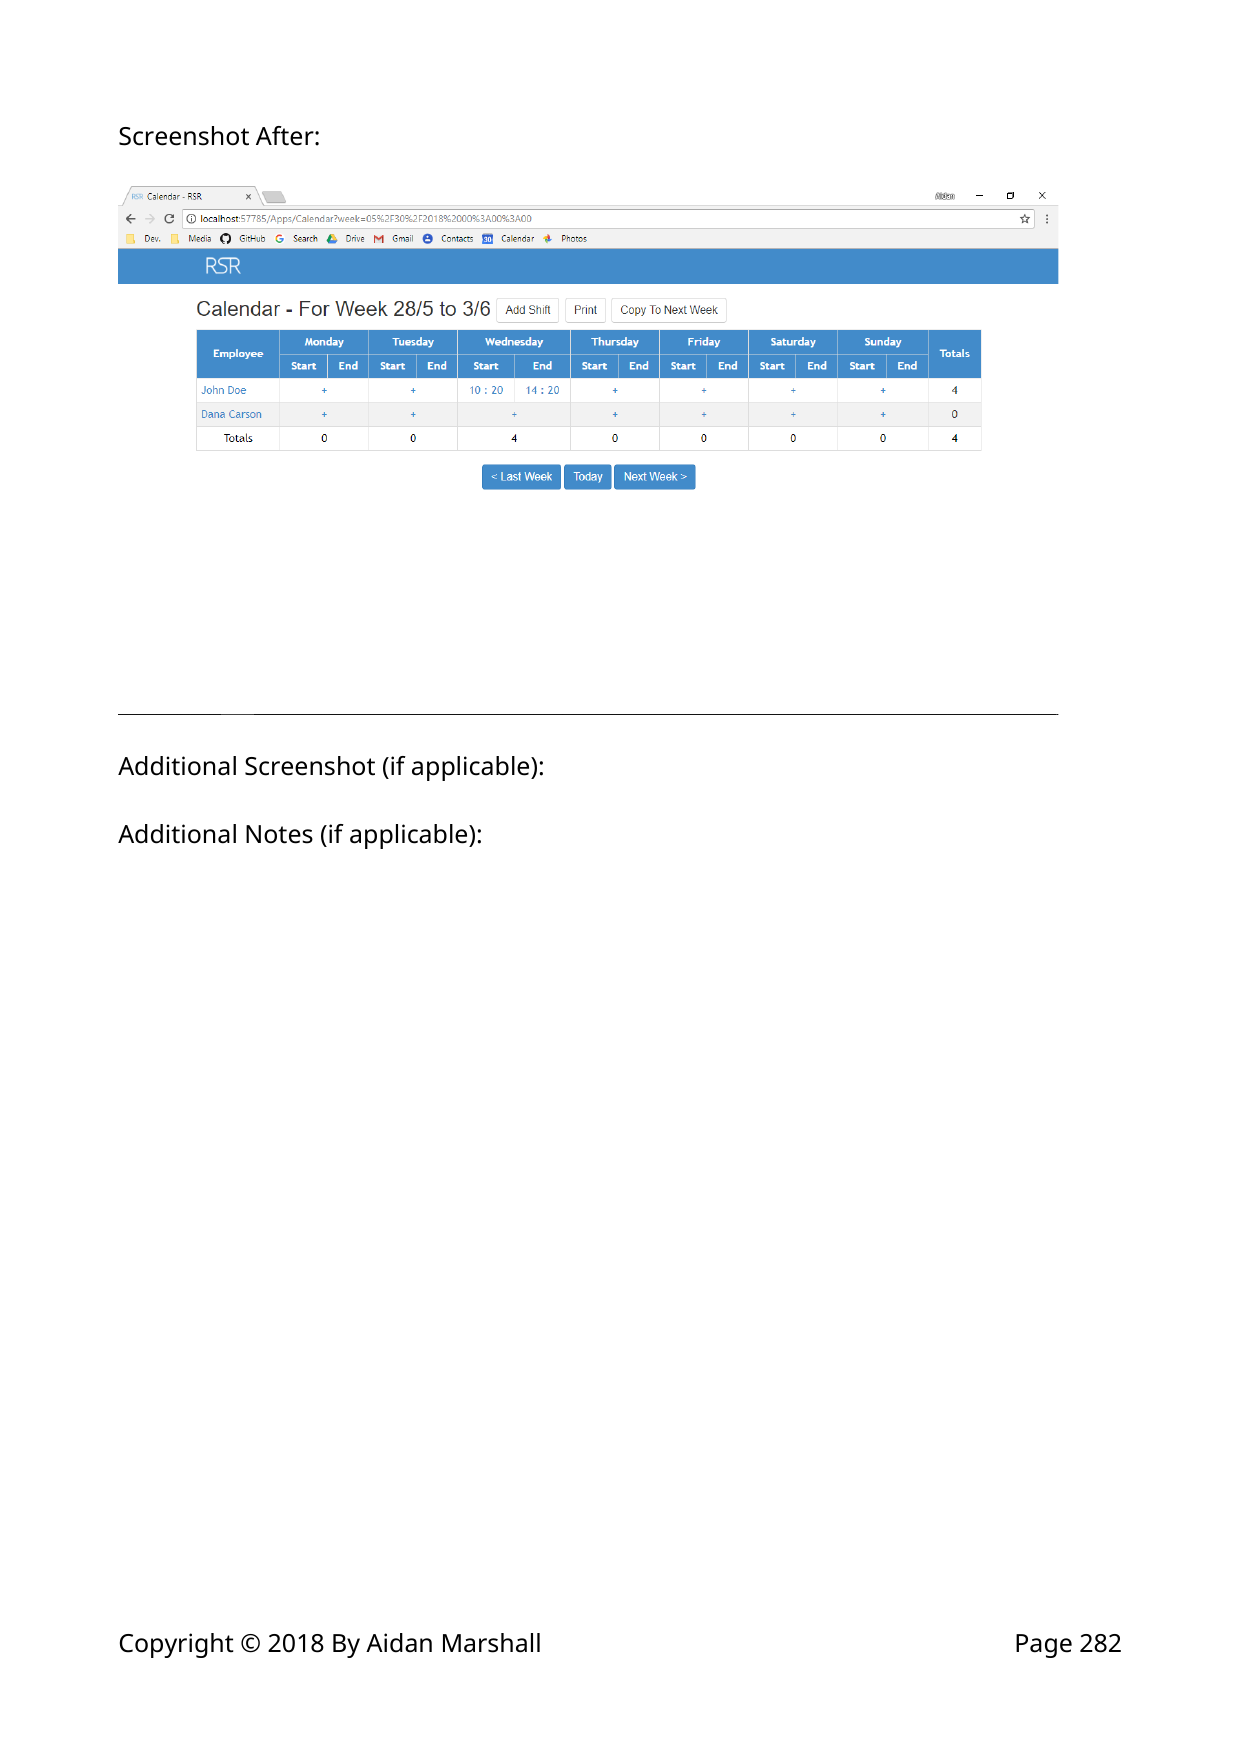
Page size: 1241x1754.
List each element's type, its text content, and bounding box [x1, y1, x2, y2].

text Screenshot After: [118, 118, 1122, 152]
text Additional Notes (if applicable): [118, 817, 1122, 851]
text Additional Screenshot (if applicable): [118, 749, 1122, 783]
picture [118, 186, 1059, 715]
